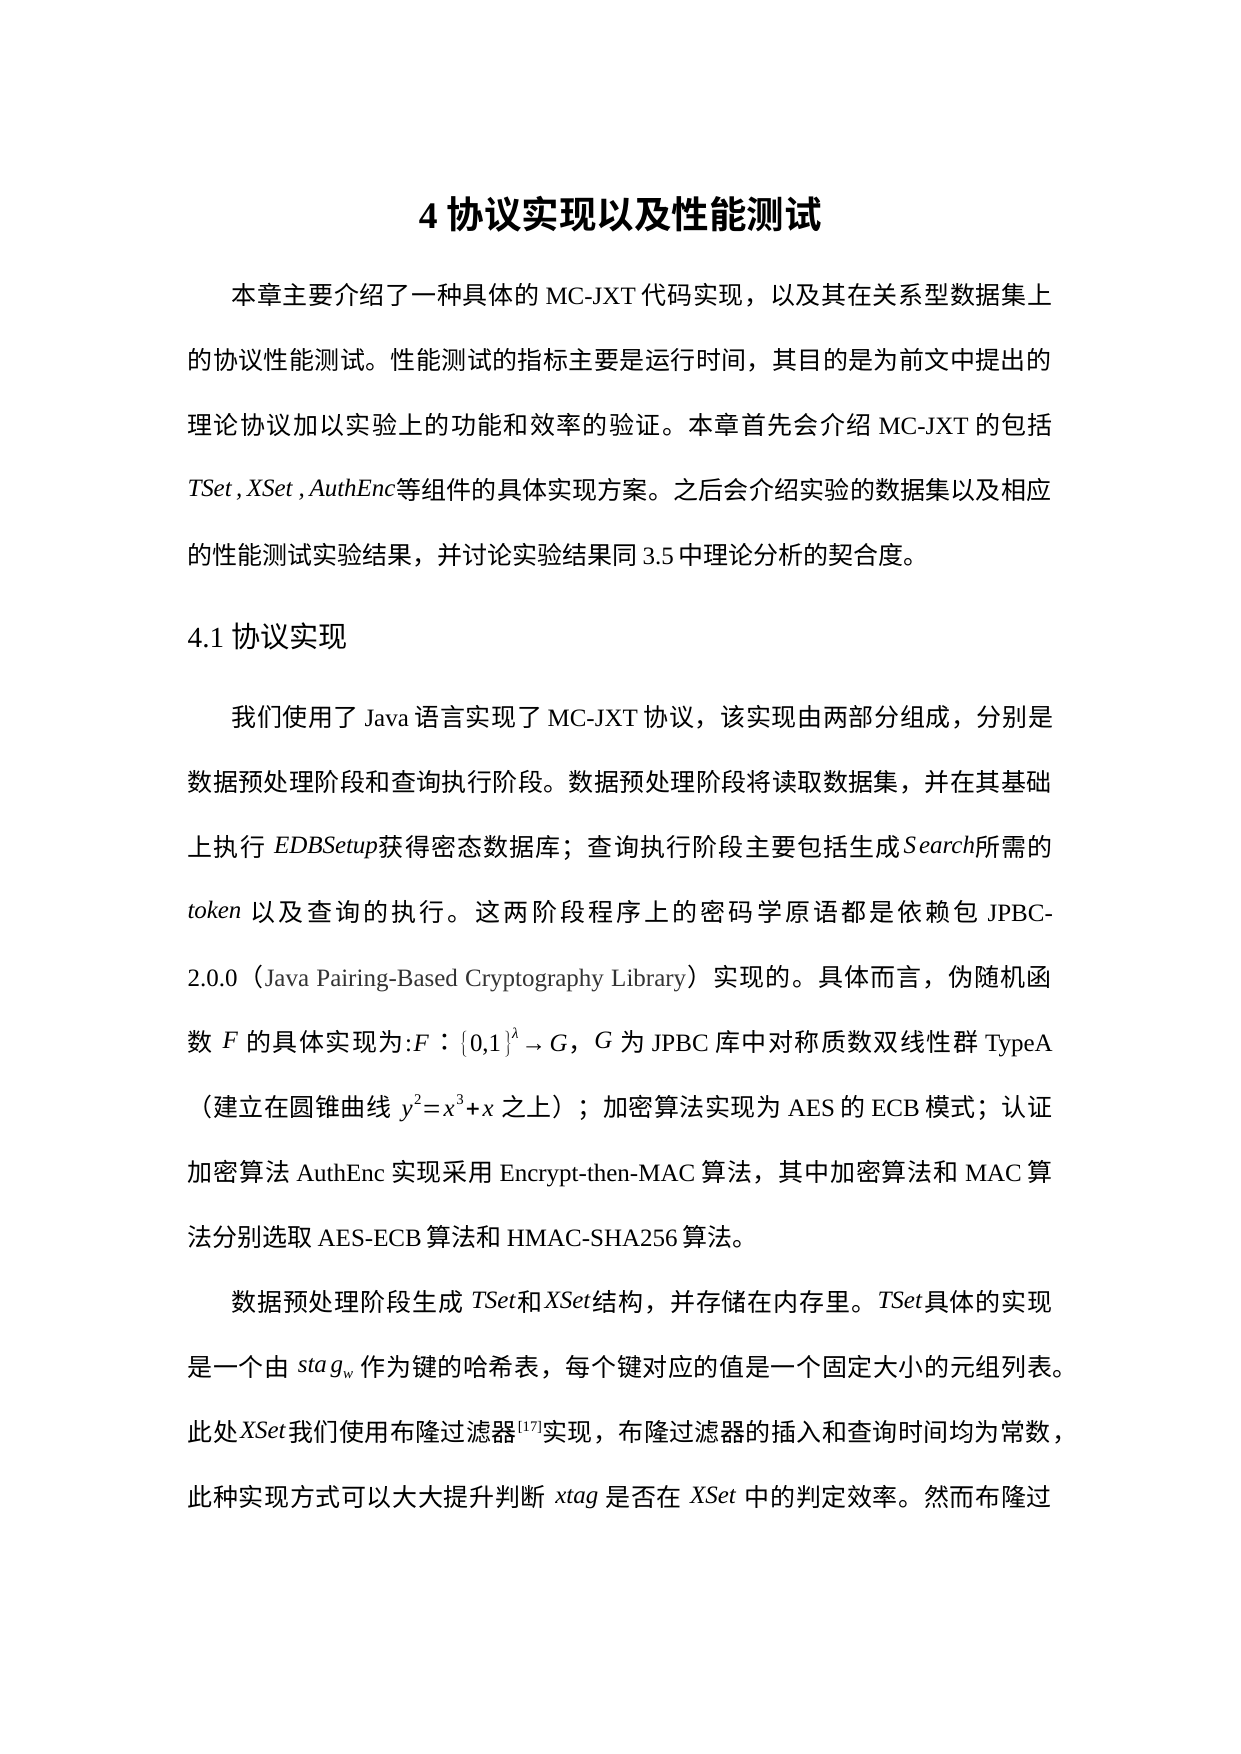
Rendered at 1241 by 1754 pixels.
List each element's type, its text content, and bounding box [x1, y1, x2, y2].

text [187, 1268, 1053, 1528]
text 我们使用了Java语言实现了MC-JXT协议，该实现由两部分组成，分别是数据预处理阶段和查询执行阶段。数据预处理阶段将读取数据集，并在其基础上执行 获得密态数据库；查询执行阶段主要包括生成所需的 以及查询的执行。这两阶段程序上的密码学原语都是依赖包JPBC-2.0.0（Java Pairing-Based Cryptography Library）实现的。具体而言，伪随机函数 的具体实现为:， 为JPBC库中对称质数双线性群TypeA（建立在圆锥曲线 之上）；加密算法实现为AES的ECB模式；认证加密算法AuthEnc实现采用Encrypt-then-MAC算法，其中加密算法和MAC算法分别选取AES-ECB算法和HMAC-SHA256算法。 [187, 683, 1053, 1268]
text 本章主要介绍了一种具体的MC-JXT代码实现，以及其在关系型数据集上的协议性能测试。性能测试的指标主要是运行时间，其目的是为前文中提出的理论协议加以实验上的功能和效率的验证。本章首先会介绍MC-JXT的包括 等组件的具体实现方案。之后会介绍实验的数据集以及相应的性能测试实验结果，并讨论实验结果同3.5中理论分析的契合度。 [187, 261, 1053, 586]
subtitle 协议实现以及性能测试 [187, 179, 1053, 244]
subtitle 协议实现 [187, 602, 1053, 667]
